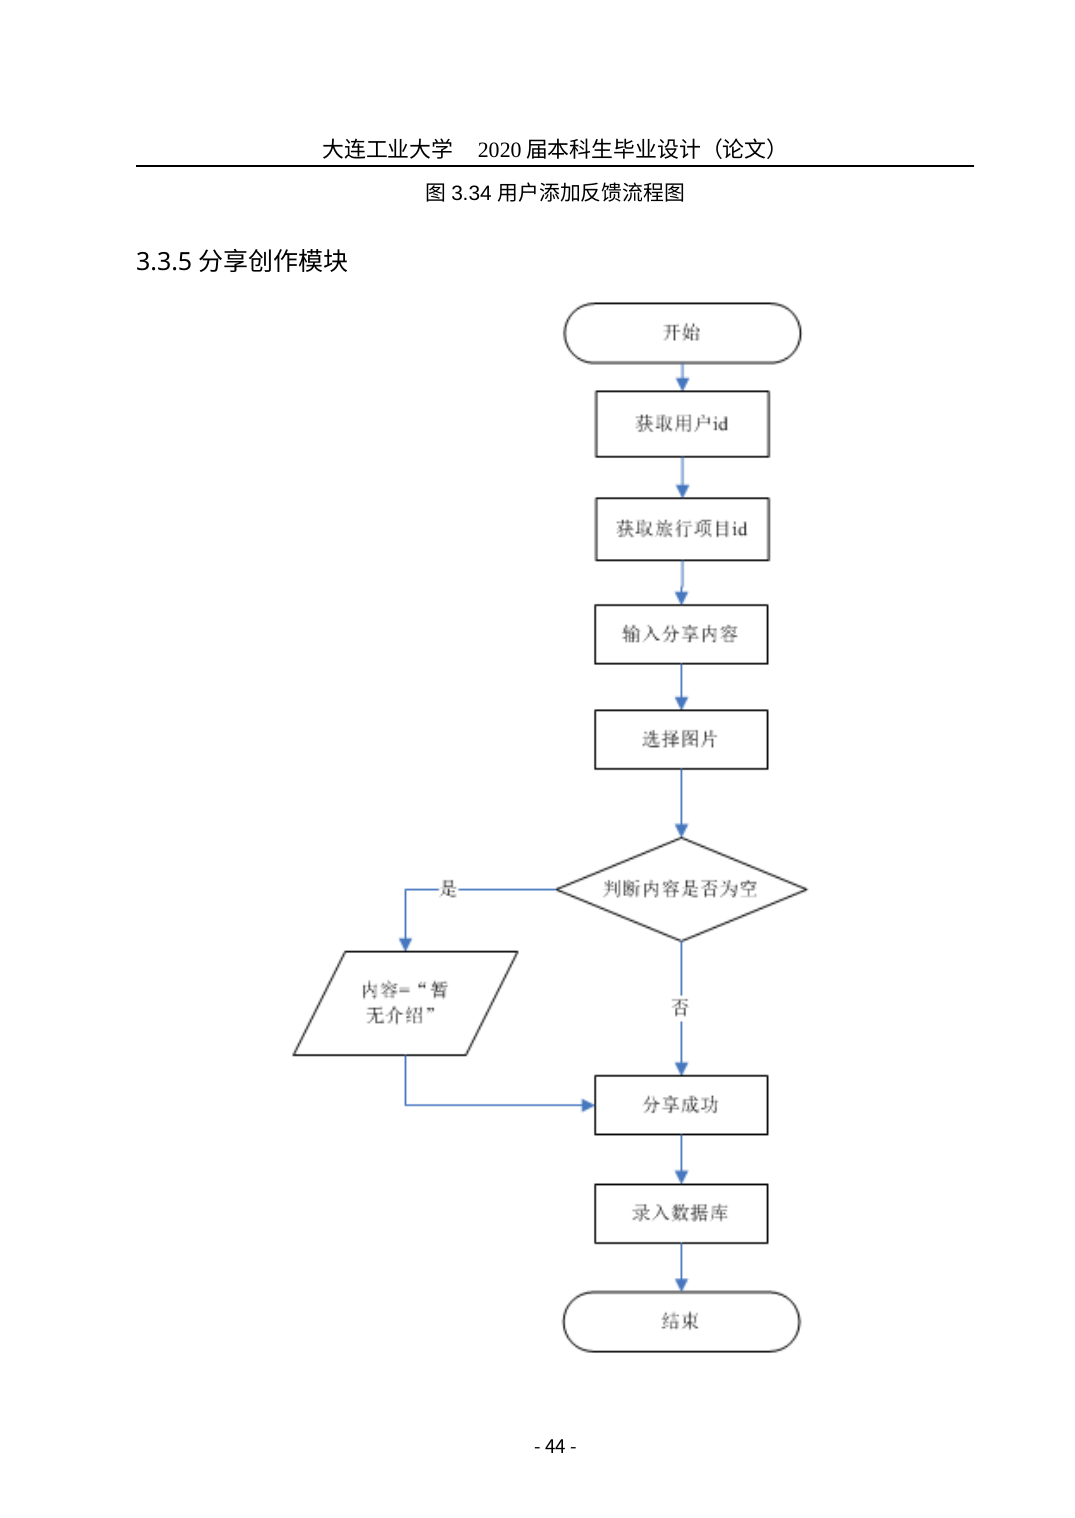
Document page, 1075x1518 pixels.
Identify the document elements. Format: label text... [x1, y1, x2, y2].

text 图 3.34 用户添加反馈流程图 [136, 175, 974, 207]
picture [286, 277, 824, 1365]
text 3.3.5 分享创作模块 [136, 241, 974, 277]
